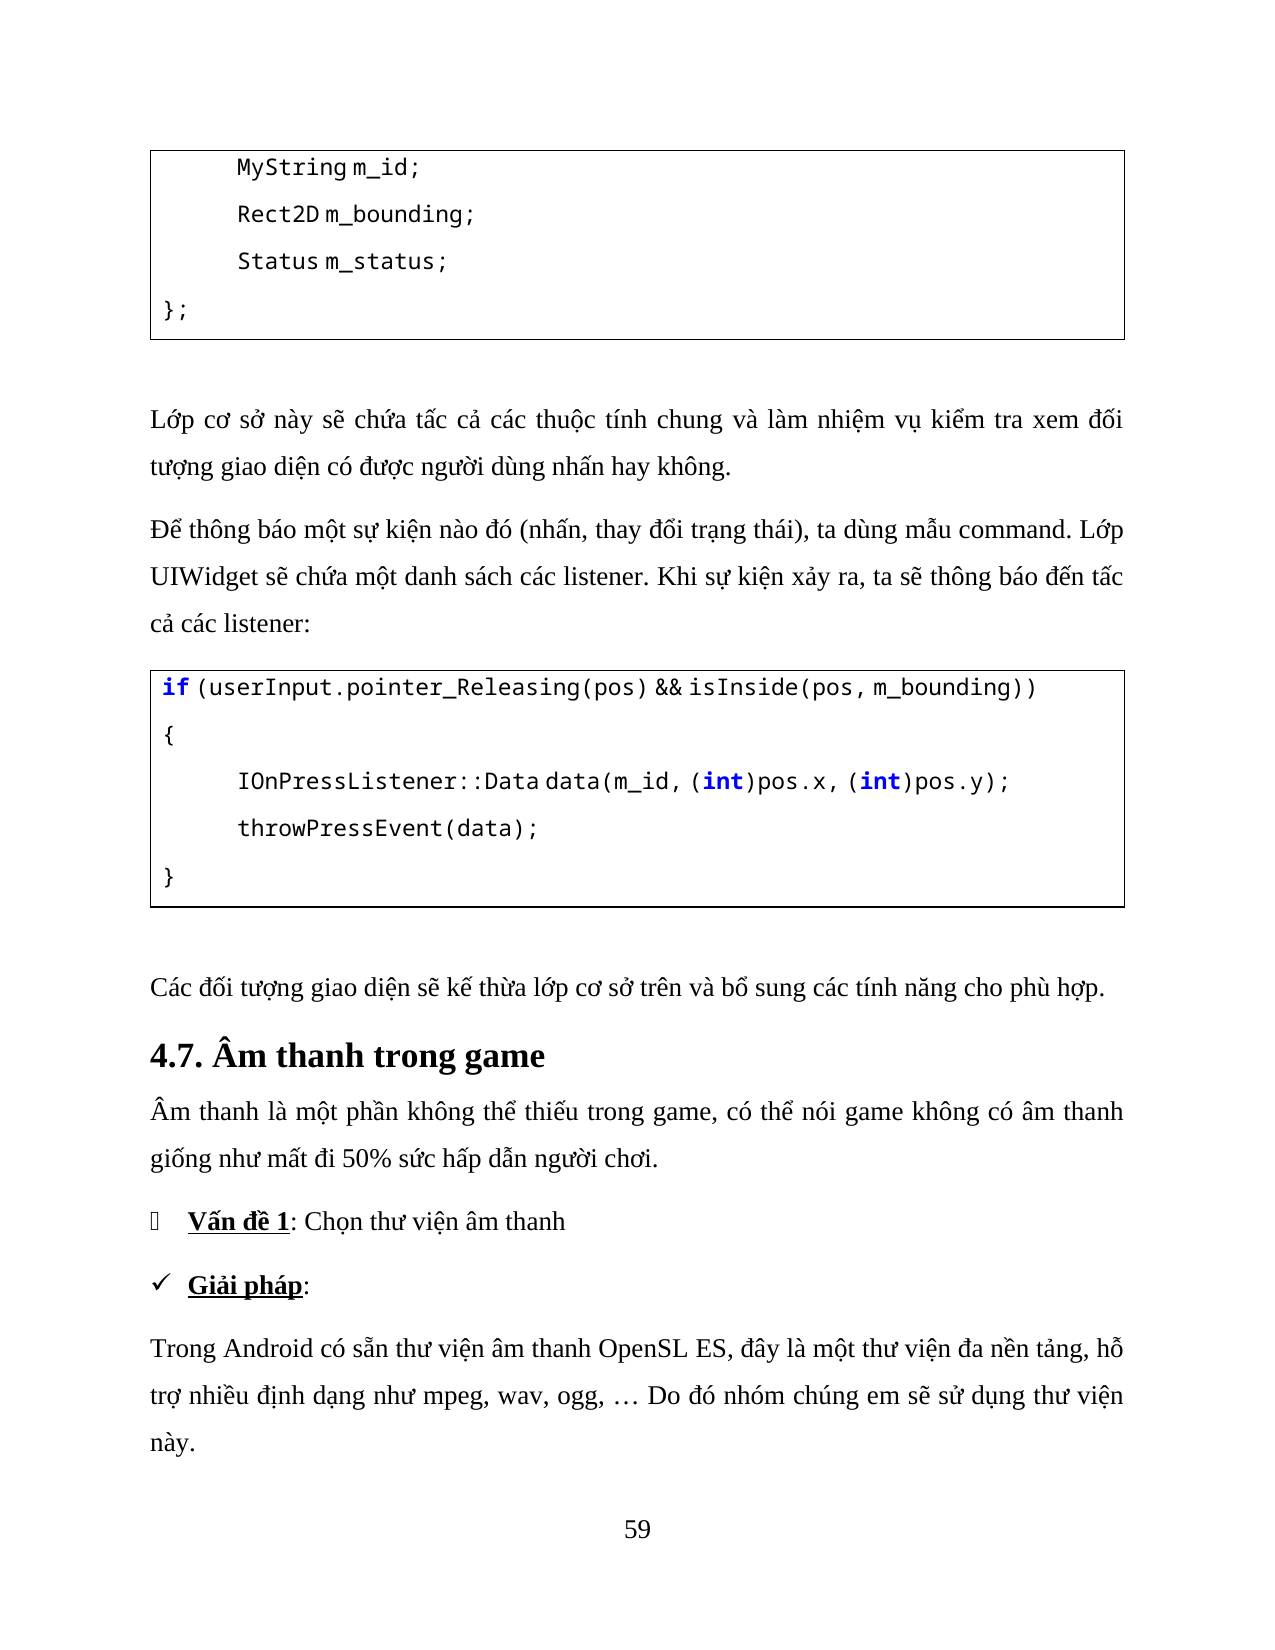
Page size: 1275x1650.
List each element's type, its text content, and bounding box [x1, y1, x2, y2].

text Các đối tượng giao diện sẽ kế thừa lớp cơ sở trên và bổ sung các tính năng cho phù hợp. [150, 971, 1125, 1002]
text Lớp cơ sở này sẽ chứa tấc cả các thuộc tính chung và làm nhiệm vụ kiểm tra xem đối tượng giao diện có được người dùng nhấn hay không. [150, 404, 1125, 481]
text Âm thanh là một phần không thể thiếu trong game, có thể nói game không có âm thanh giống như mất đi 50% sức hấp dẫn người chơi. [150, 1095, 1125, 1173]
subtitle 4.7. Âm thanh trong game [150, 1034, 1125, 1075]
list Giải pháp: [150, 1269, 1125, 1300]
list Vấn đề 1: Chọn thư viện âm thanh [150, 1205, 1125, 1237]
text Để thông báo một sự kiện nào đó (nhấn, thay đổi trạng thái), ta dùng mẫu command. Lớp UIWidget sẽ chứa một danh sách các listener. Khi sự kiện xảy ra, ta sẽ thông báo đến tấc cả các listener: [150, 514, 1125, 638]
text Trong Android có sẵn thư viện âm thanh OpenSL ES, đây là một thư viện đa nền tảng, hỗ trợ nhiều định dạng như mpeg, wav, ogg, … Do đó nhóm chúng em sẽ sử dụng thư viện này. [150, 1332, 1125, 1457]
table_header if (userInput.pointer_Releasing(pos) && isInside(pos, m_bounding)) { IOnPressListener::Data data(m_id, (int)pos.x, (int)pos.y); throwPressEvent(data); } [151, 671, 1124, 906]
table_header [151, 151, 1124, 339]
